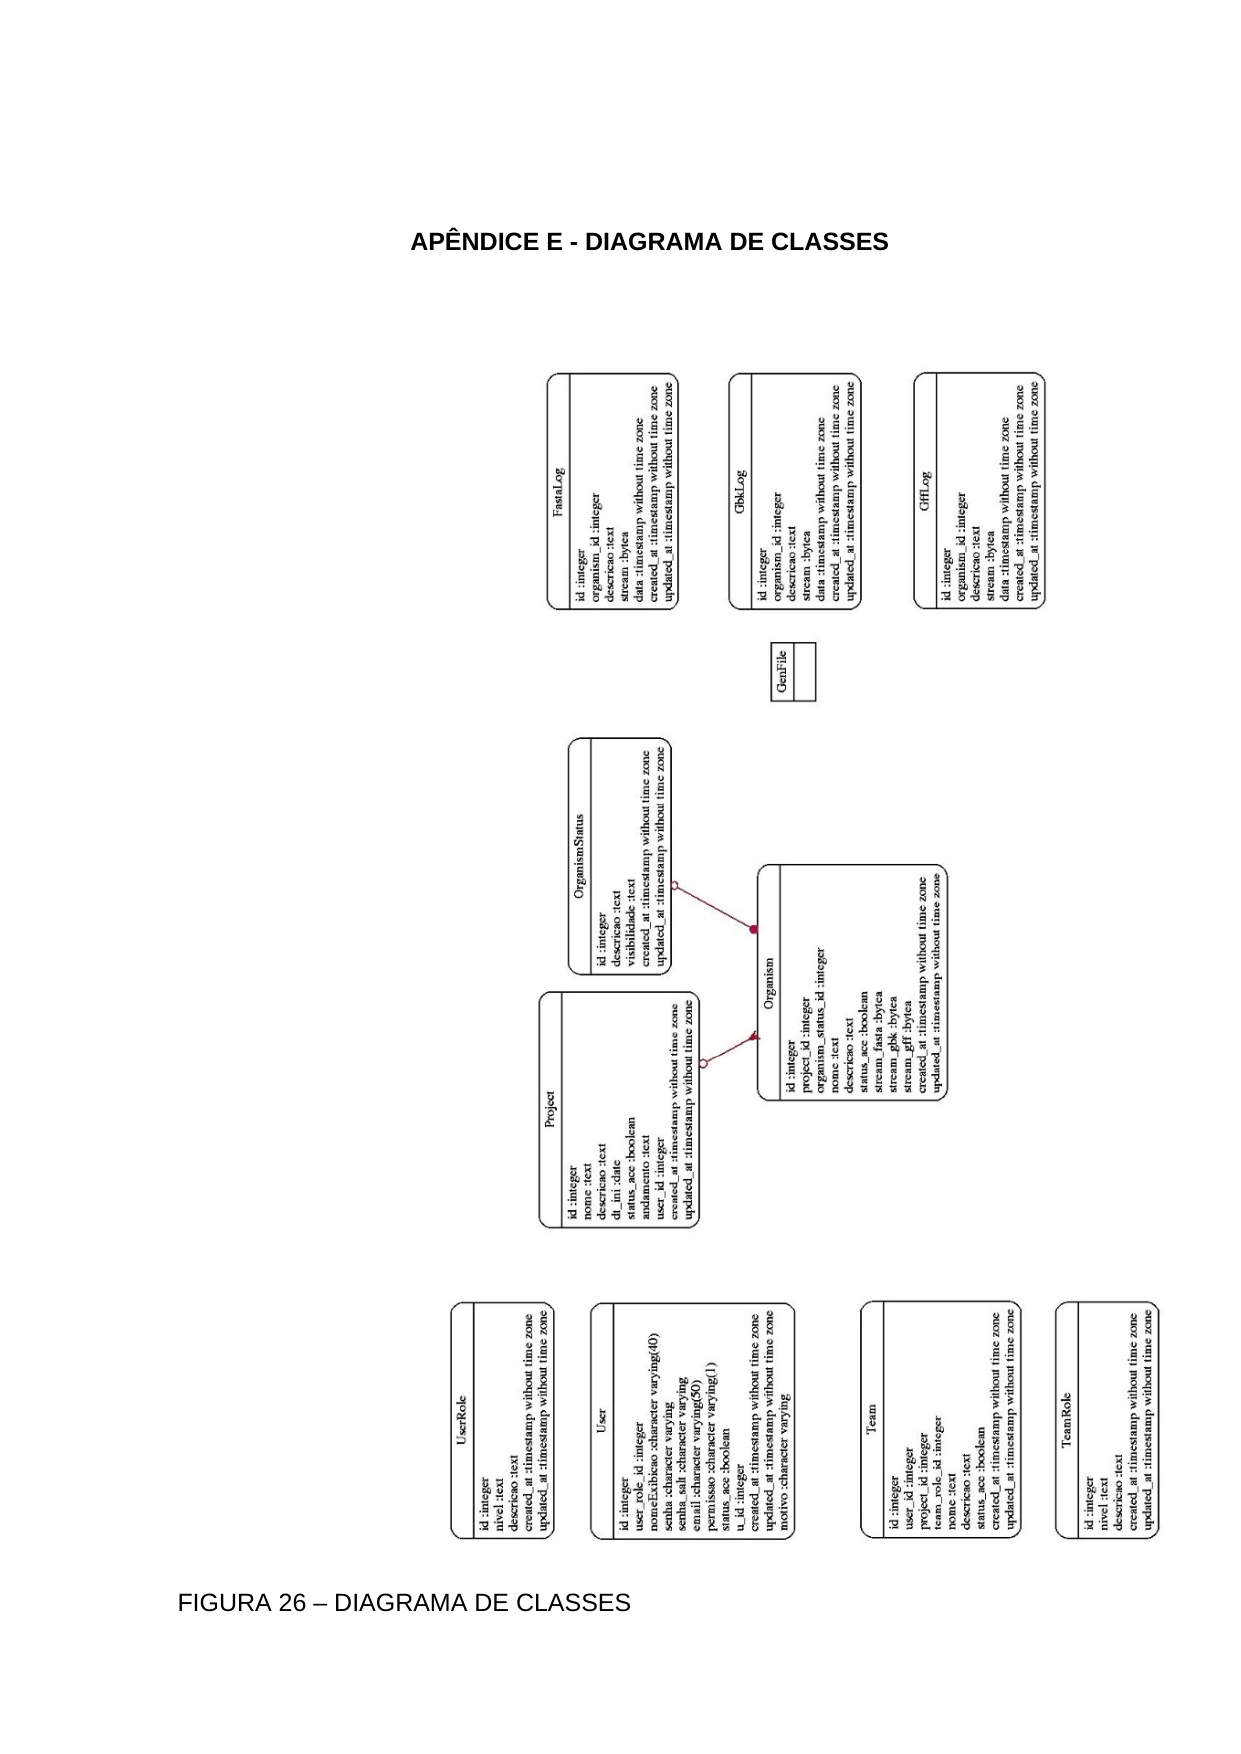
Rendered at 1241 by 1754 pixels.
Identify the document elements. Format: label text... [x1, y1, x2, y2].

subtitle APÊNDICE E - DIAGRAMA DE CLASSES [177, 227, 1122, 256]
picture [413, 303, 1200, 1560]
